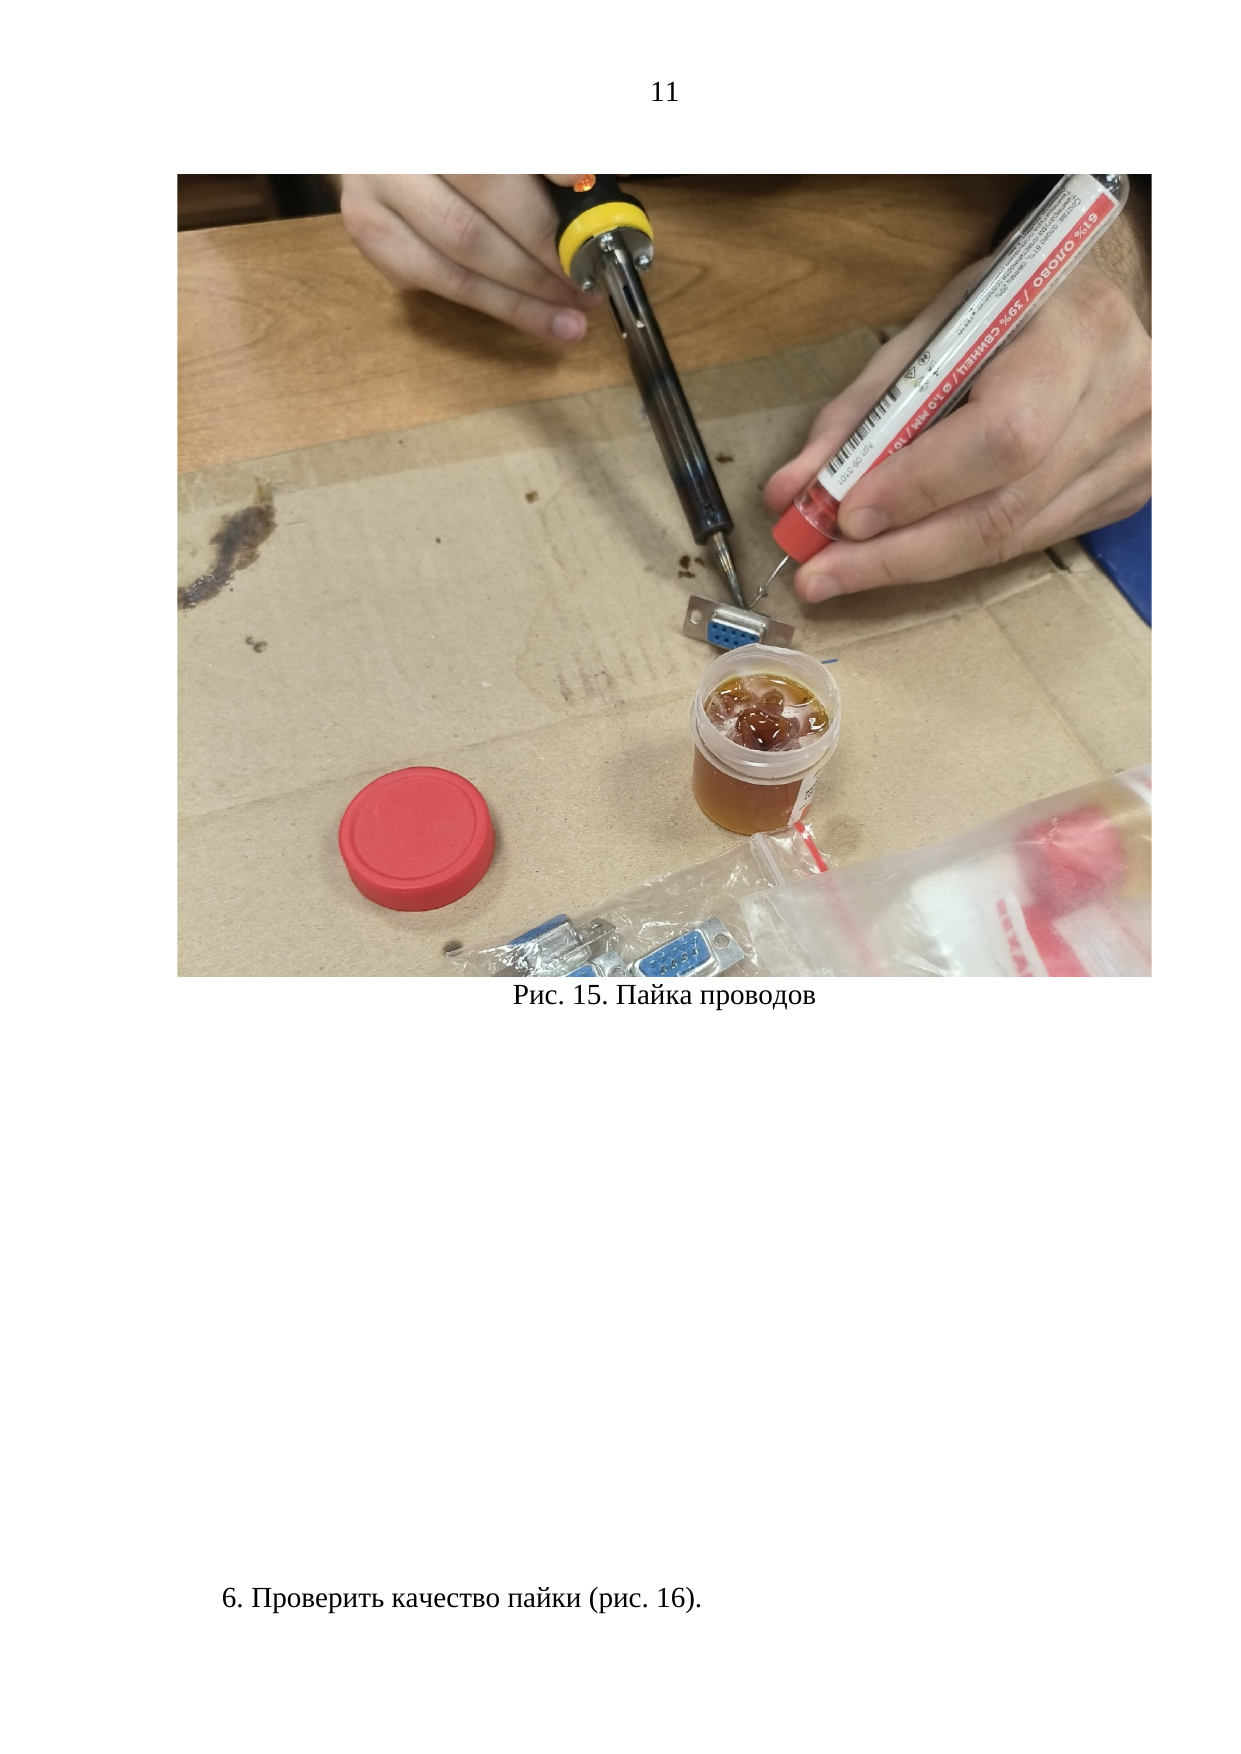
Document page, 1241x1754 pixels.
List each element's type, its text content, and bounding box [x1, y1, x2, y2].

list Проверить качество пайки (рис. 16). [177, 1581, 1152, 1614]
picture [177, 174, 1152, 977]
text Рис. 15. Пайка проводов [177, 977, 1152, 1010]
